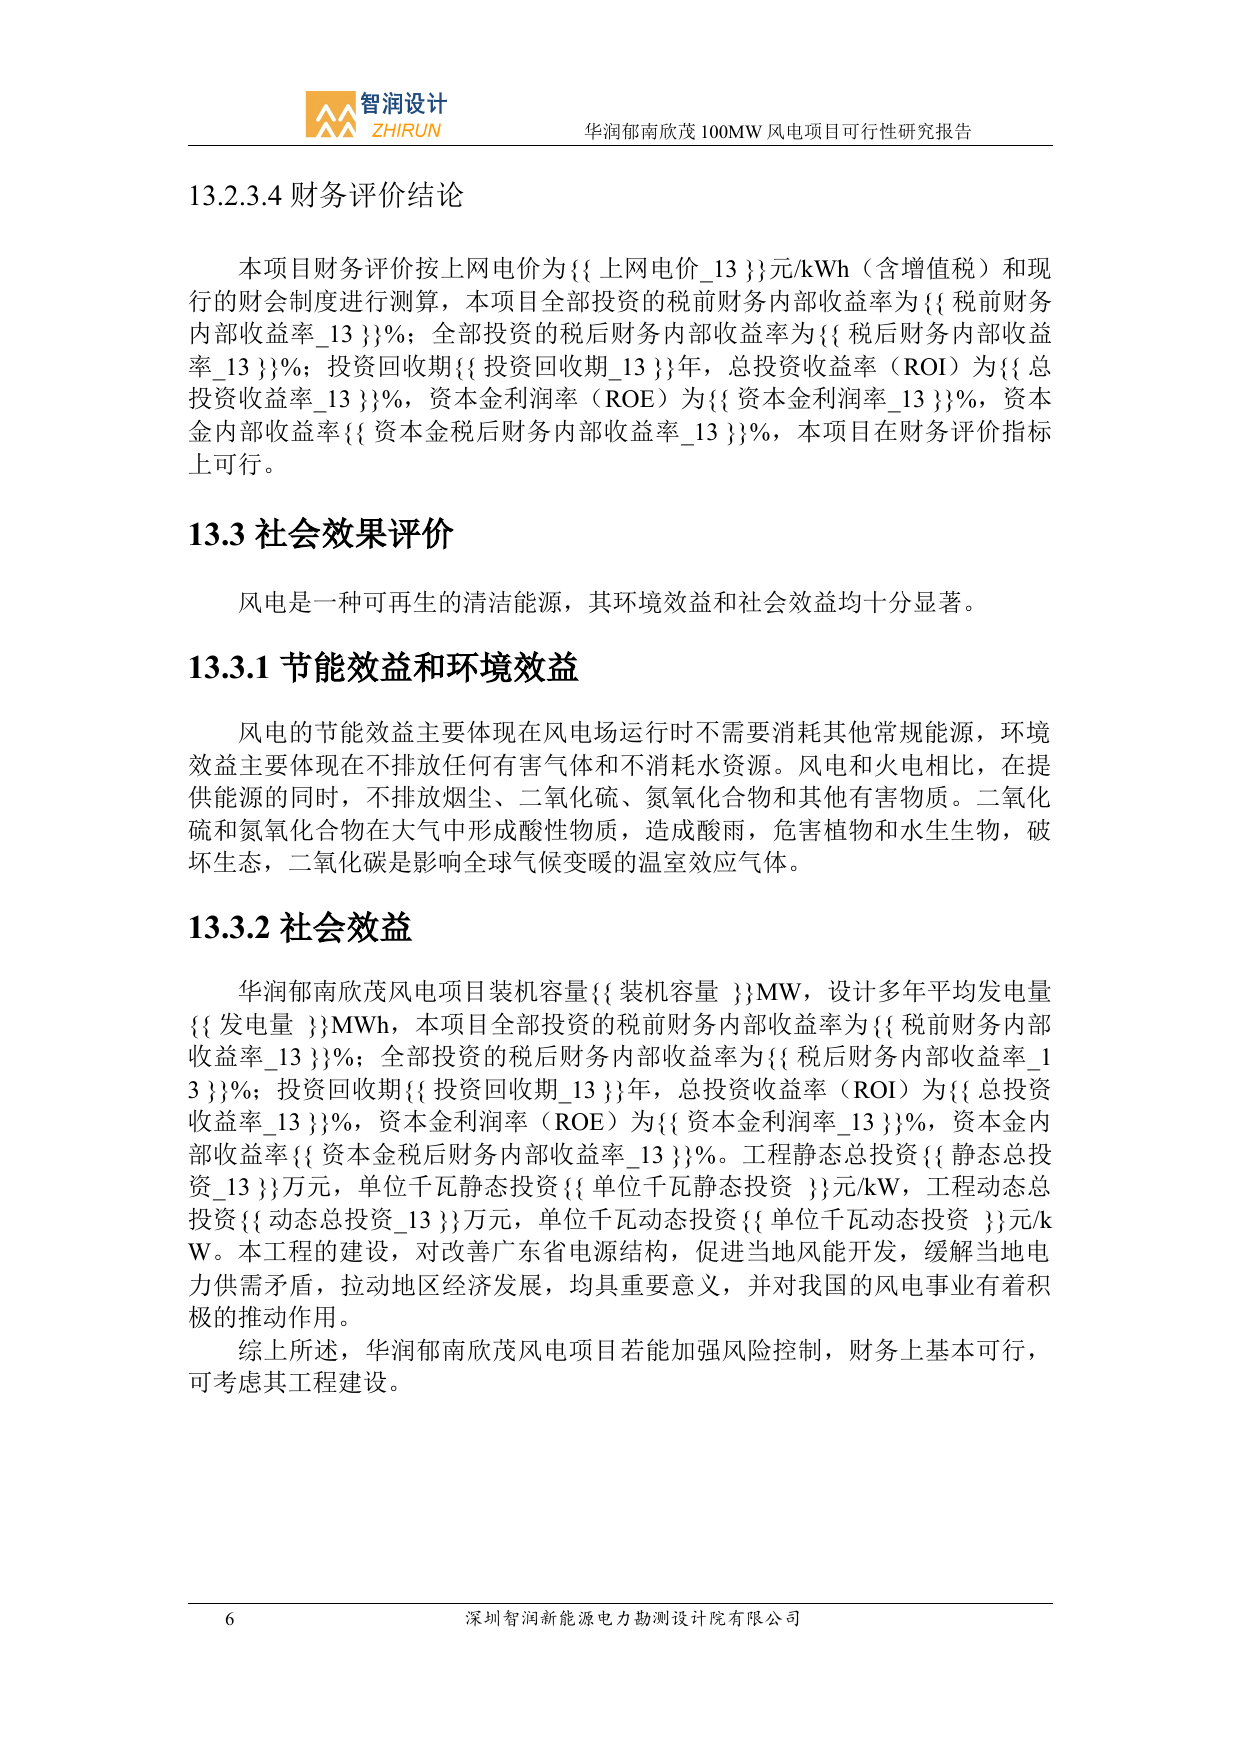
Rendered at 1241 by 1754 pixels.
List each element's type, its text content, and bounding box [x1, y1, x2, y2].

text 华润郁南欣茂风电项目装机容量{{ 装机容量 }}MW，设计多年平均发电量{{ 发电量 }}MWh，本项目全部投资的税前财务内部收益率为{{ 税前财务内部收益率_13 }}%；全部投资的税后财务内部收益率为{{ 税后财务内部收益率_13 }}%；投资回收期{{ 投资回收期_13 }}年，总投资收益率（ROI）为{{ 总投资收益率_13 }}%，资本金利润率（ROE）为{{ 资本金利润率_13 }}%，资本金内部收益率{{ 资本金税后财务内部收益率_13 }}%。工程静态总投资{{ 静态总投资_13 }}万元，单位千瓦静态投资{{ 单位千瓦静态投资 }}元/kW，工程动态总投资{{ 动态总投资_13 }}万元，单位千瓦动态投资{{ 单位千瓦动态投资 }}元/kW。本工程的建设，对改善广东省电源结构，促进当地风能开发，缓解当地电力供需矛盾，拉动地区经济发展，均具重要意义，并对我国的风电事业有着积极的推动作用。 [187, 974, 1053, 1332]
picture [305, 88, 448, 139]
text 13.3.2 社会效益 [187, 893, 1053, 958]
text 13.2.3.4 财务评价结论 [187, 162, 1053, 227]
text 本项目财务评价按上网电价为{{ 上网电价_13 }}元/kWh（含增值税）和现行的财会制度进行测算，本项目全部投资的税前财务内部收益率为{{ 税前财务内部收益率_13 }}%；全部投资的税后财务内部收益率为{{ 税后财务内部收益率_13 }}%；投资回收期{{ 投资回收期_13 }}年，总投资收益率（ROI）为{{ 总投资收益率_13 }}%，资本金利润率（ROE）为{{ 资本金利润率_13 }}%，资本金内部收益率{{ 资本金税后财务内部收益率_13 }}%，本项目在财务评价指标上可行。 [187, 252, 1053, 479]
text 风电是一种可再生的清洁能源，其环境效益和社会效益均十分显著。 [187, 584, 1053, 617]
text 13.3.1 节能效益和环境效益 [187, 633, 1053, 698]
text 综上所述，华润郁南欣茂风电项目若能加强风险控制，财务上基本可行，可考虑其工程建设。 [187, 1332, 1053, 1397]
text 13.3 社会效果评价 [187, 512, 1053, 552]
text 风电的节能效益主要体现在风电场运行时不需要消耗其他常规能源，环境效益主要体现在不排放任何有害气体和不消耗水资源。风电和火电相比，在提供能源的同时，不排放烟尘、二氧化硫、氮氧化合物和其他有害物质。二氧化硫和氮氧化合物在大气中形成酸性物质，造成酸雨，危害植物和水生生物，破坏生态，二氧化碳是影响全球气候变暖的温室效应气体。 [187, 714, 1053, 877]
